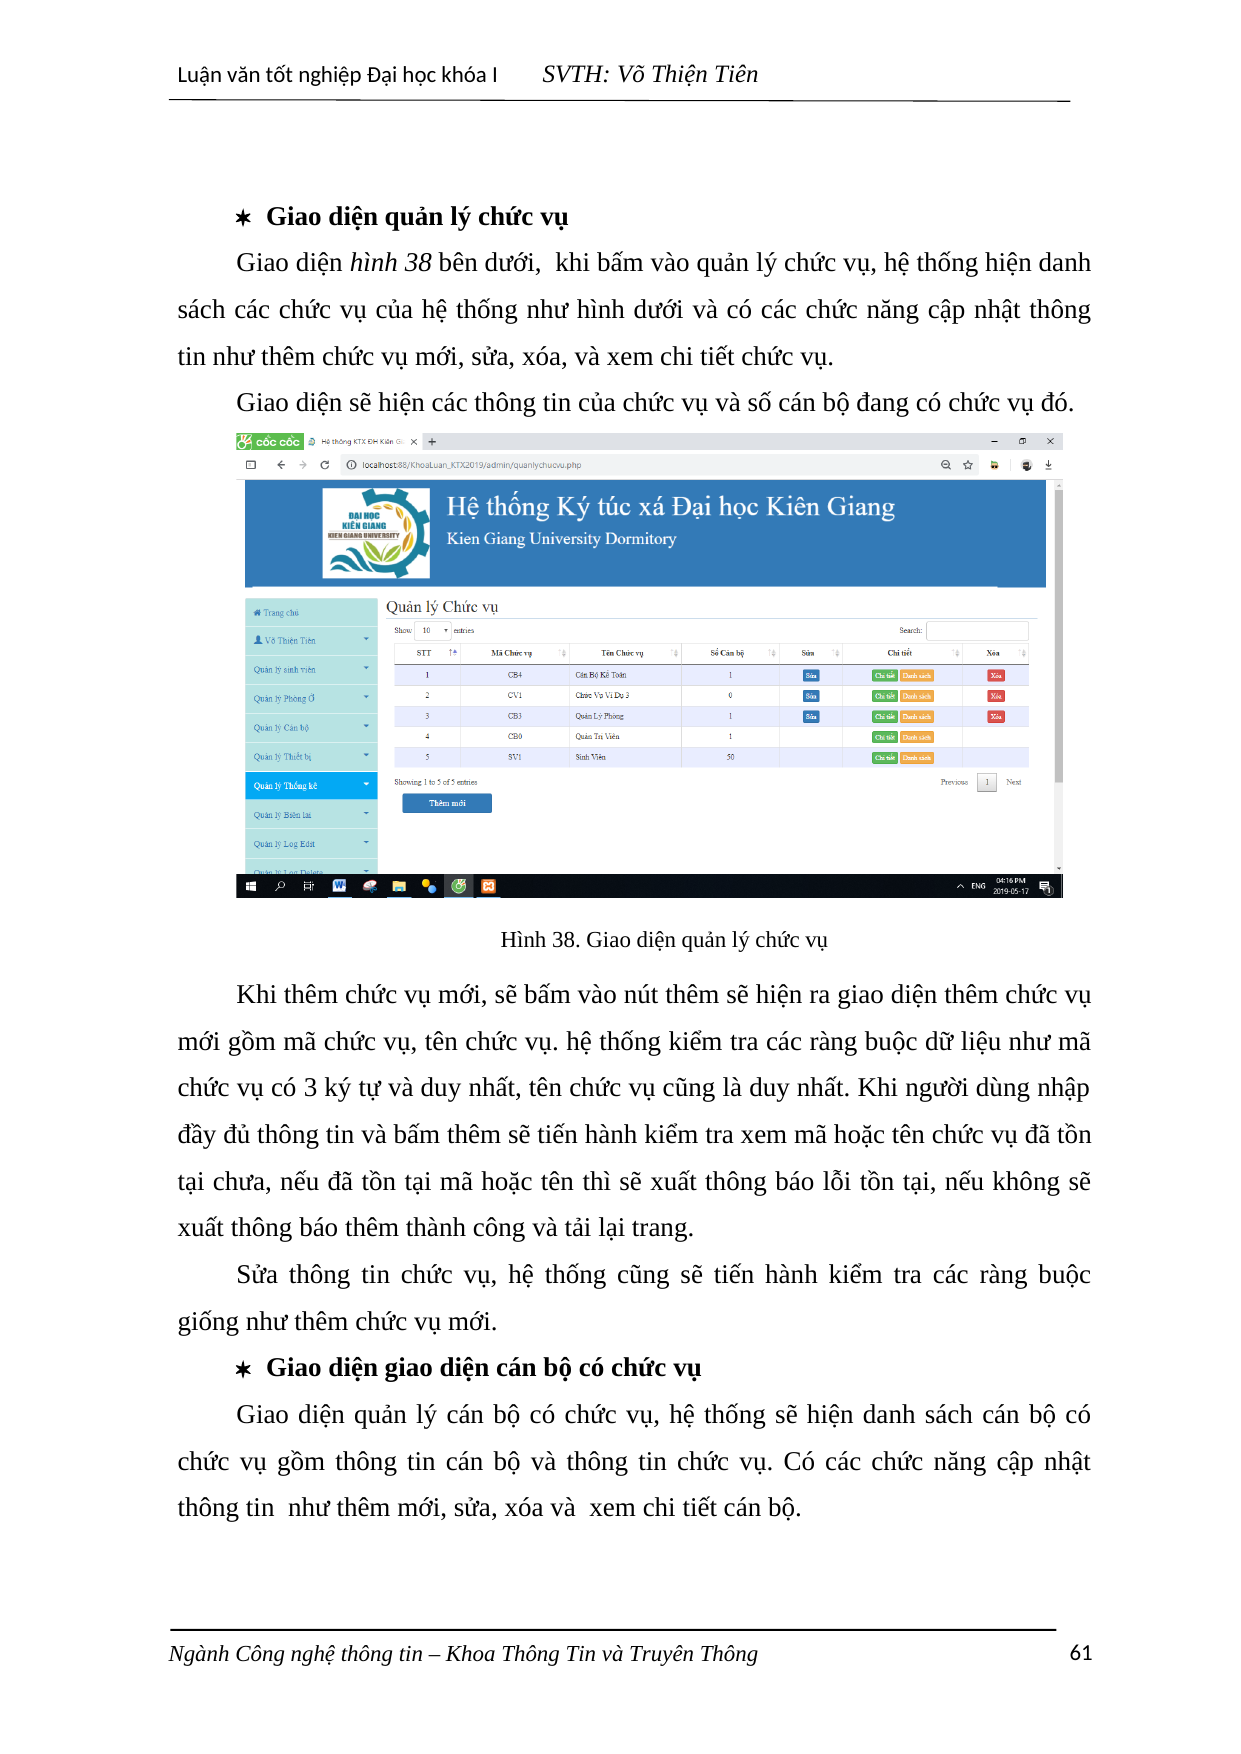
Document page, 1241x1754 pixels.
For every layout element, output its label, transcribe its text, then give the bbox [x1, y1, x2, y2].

text Giao diện sẽ hiện các thông tin của chức vụ và số cán bộ đang có chức vụ đó. [177, 387, 1092, 418]
text Sửa thông tin chức vụ, hệ thống cũng sẽ tiến hành kiểm tra các ràng buộc giống như thêm chức vụ mới. [177, 1258, 1092, 1336]
text Hình 38. Giao diện quản lý chức vụ [236, 926, 1092, 952]
picture [236, 433, 1063, 898]
text Giao diện quản lý cán bộ có chức vụ, hệ thống sẽ hiện danh sách cán bộ có chức vụ gồm thông tin cán bộ và thông tin chức vụ. Có các chức năng cập nhật thông tin như thêm mới, sửa, xóa và xem chi tiết cán bộ. [177, 1398, 1092, 1523]
text Giao diện hình 38 bên dưới, khi bấm vào quản lý chức vụ, hệ thống hiện danh sách các chức vụ của hệ thống như hình dưới và có các chức năng cập nhật thông tin như thêm chức vụ mới, sửa, xóa, và xem chi tiết chức vụ. [177, 247, 1092, 371]
list Giao diện giao diện cán bộ có chức vụ [177, 1351, 1092, 1383]
list Giao diện quản lý chức vụ [177, 200, 1092, 231]
text Khi thêm chức vụ mới, sẽ bấm vào nút thêm sẽ hiện ra giao diện thêm chức vụ mới gồm mã chức vụ, tên chức vụ. hệ thống kiểm tra các ràng buộc dữ liệu như mã chức vụ có 3 ký tự và duy nhất, tên chức vụ cũng là duy nhất. Khi người dùng nhập đầy đủ thông tin và bấm thêm sẽ tiến hành kiểm tra xem mã hoặc tên chức vụ đã tồn tại chưa, nếu đã tồn tại mã hoặc tên thì sẽ xuất thông báo lỗi tồn tại, nếu không sẽ xuất thông báo thêm thành công và tải lại trang. [177, 978, 1092, 1242]
